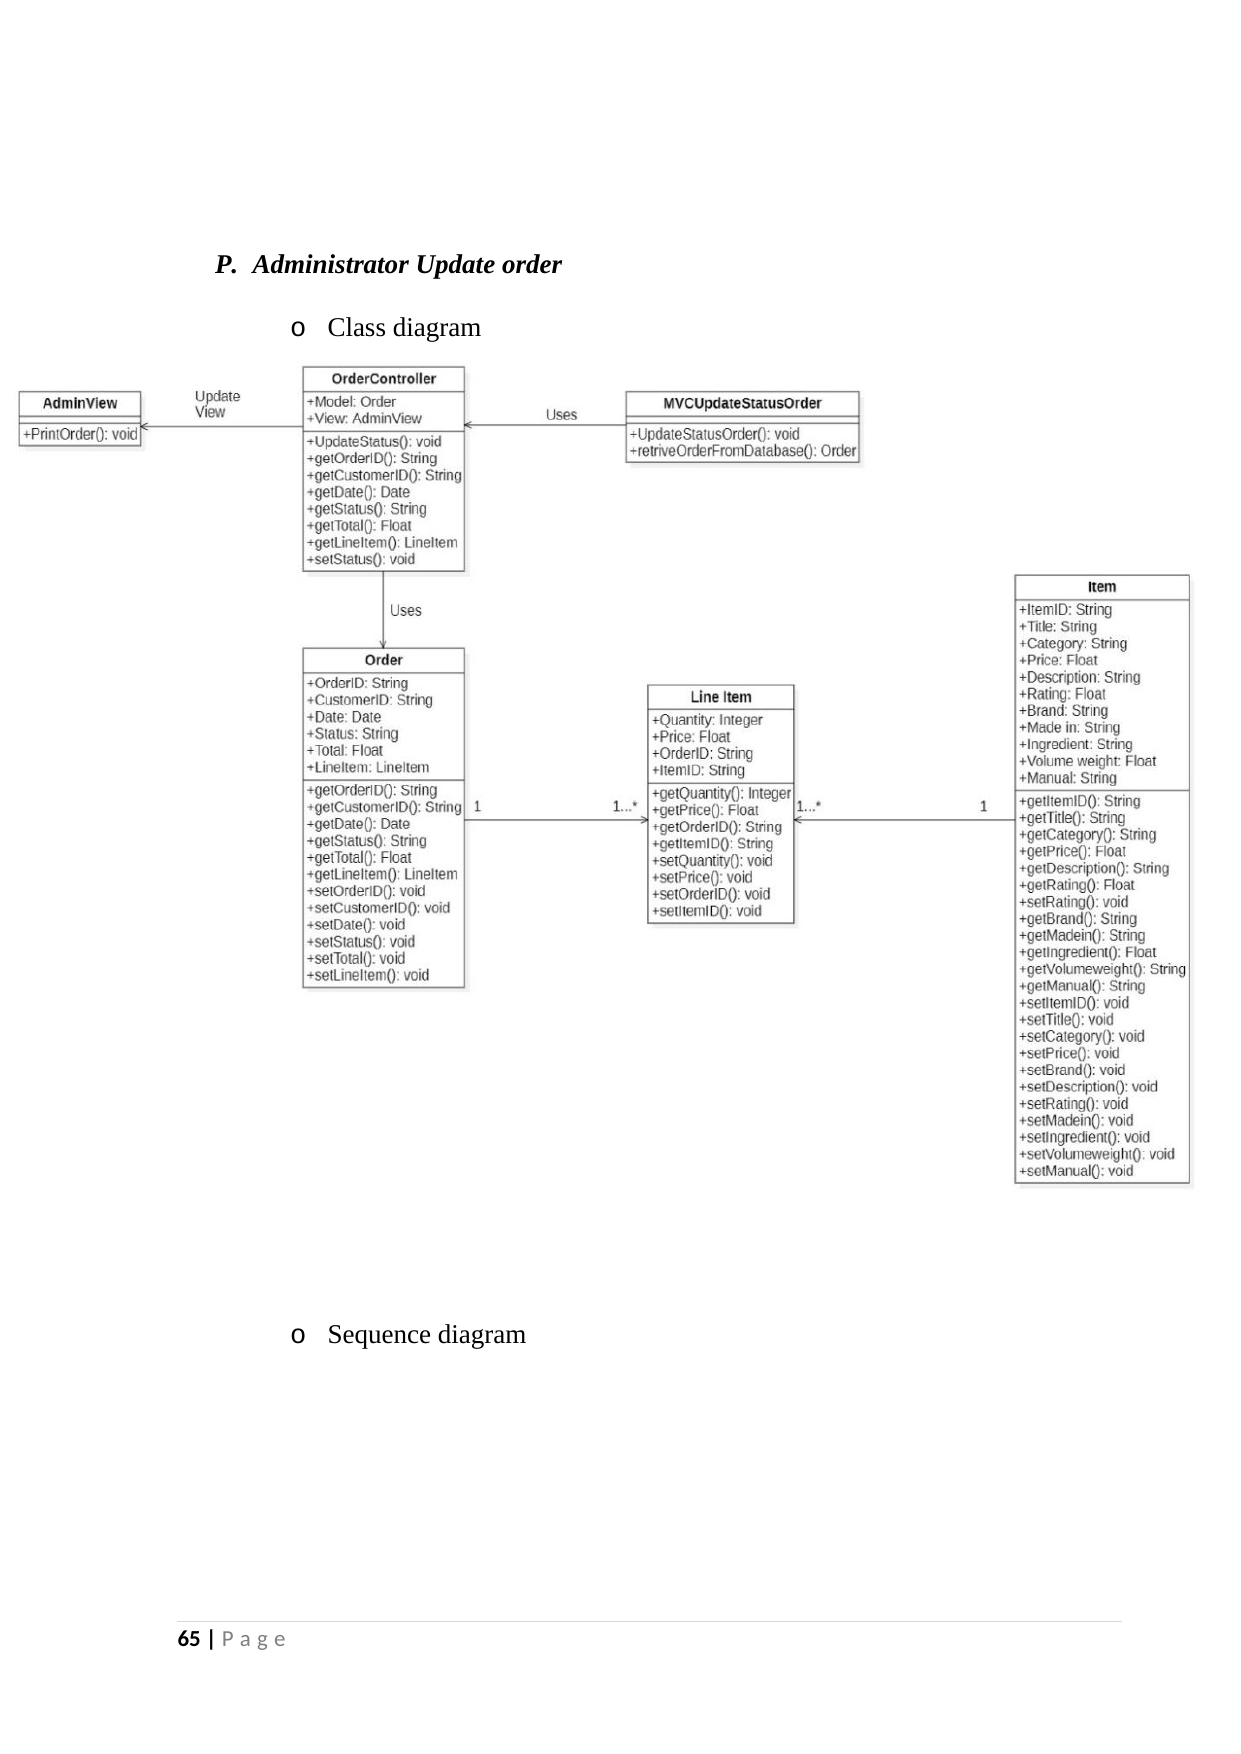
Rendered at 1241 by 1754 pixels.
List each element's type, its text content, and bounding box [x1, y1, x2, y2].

picture [12, 359, 1216, 1213]
subtitle Administrator Update order [215, 248, 1122, 279]
list Class diagram [290, 311, 1122, 345]
list Sequence diagram [290, 1318, 1122, 1352]
